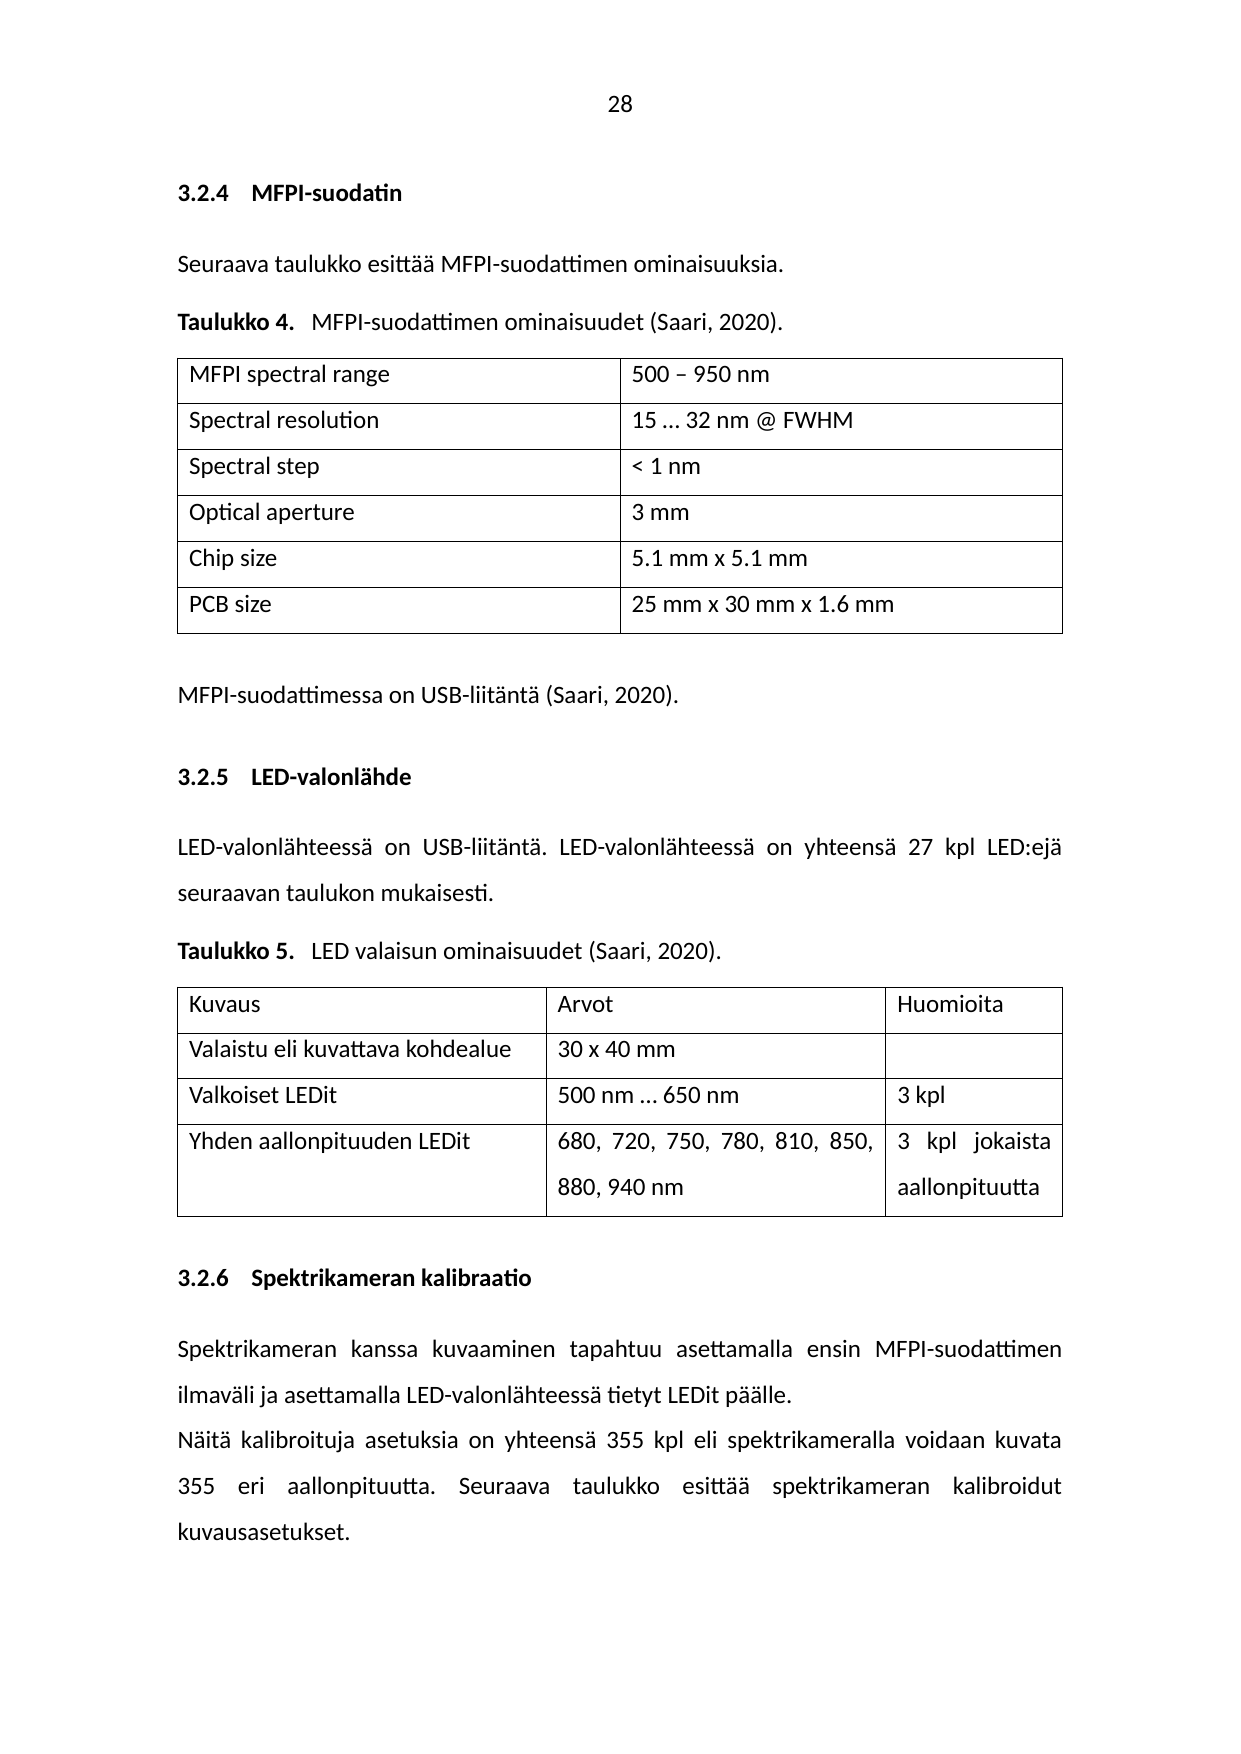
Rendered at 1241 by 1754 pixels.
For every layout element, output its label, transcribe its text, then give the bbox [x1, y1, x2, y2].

table_cell 30 x 40 mm [547, 1034, 885, 1078]
text Taulukko 5. LED valaisun ominaisuudet (Saari, 2020). [177, 935, 1063, 966]
text Spektrikameran kanssa kuvaaminen tapahtuu asettamalla ensin MFPI-suodattimen ilmaväli ja asettamalla LED-valonlähteessä tietyt LEDit päälle. [177, 1333, 1063, 1409]
table_header Kuvaus [178, 988, 546, 1032]
table_cell 3 kpl jokaista aallonpituutta [886, 1125, 1062, 1216]
table_cell Valaistu eli kuvattava kohdealue [178, 1034, 546, 1078]
subtitle LED-valonlähde [177, 761, 1063, 791]
table_cell [886, 1034, 1062, 1078]
table_cell Chip size [178, 542, 620, 587]
table_cell 680, 720, 750, 780, 810, 850, 880, 940 nm [547, 1125, 885, 1216]
table_cell PCB size [178, 588, 620, 632]
table_cell 15 … 32 nm @ FWHM [621, 404, 1062, 449]
subtitle MFPI-suodatin [177, 177, 1063, 208]
table_header MFPI spectral range [178, 359, 620, 403]
text Seuraava taulukko esittää MFPI-suodattimen ominaisuuksia. [177, 248, 1063, 278]
table_header 500 – 950 nm [621, 359, 1062, 403]
text Näitä kalibroituja asetuksia on yhteensä 355 kpl eli spektrikameralla voidaan kuvata 355 eri aallonpituutta. Seuraava taulukko esittää spektrikameran kalibroidut kuvausasetukset. [177, 1425, 1063, 1547]
table_cell 500 nm … 650 nm [547, 1079, 885, 1124]
text MFPI-suodattimessa on USB-liitäntä (Saari, 2020). [177, 679, 1063, 710]
table_cell Yhden aallonpituuden LEDit [178, 1125, 546, 1216]
subtitle Spektrikameran kalibraatio [177, 1262, 1063, 1293]
text LED-valonlähteessä on USB-liitäntä. LED-valonlähteessä on yhteensä 27 kpl LED:ejä seuraavan taulukon mukaisesti. [177, 831, 1063, 908]
table_cell < 1 nm [621, 450, 1062, 495]
table_header Huomioita [886, 988, 1062, 1032]
table_cell Spectral resolution [178, 404, 620, 449]
table_cell 5.1 mm x 5.1 mm [621, 542, 1062, 587]
table_cell Optical aperture [178, 496, 620, 541]
table_cell 3 kpl [886, 1079, 1062, 1124]
table_header Arvot [547, 988, 885, 1032]
table_cell 25 mm x 30 mm x 1.6 mm [621, 588, 1062, 632]
text Taulukko 4. MFPI-suodattimen ominaisuudet (Saari, 2020). [177, 306, 1063, 337]
table_cell 3 mm [621, 496, 1062, 541]
table_cell Spectral step [178, 450, 620, 495]
table_cell Valkoiset LEDit [178, 1079, 546, 1124]
